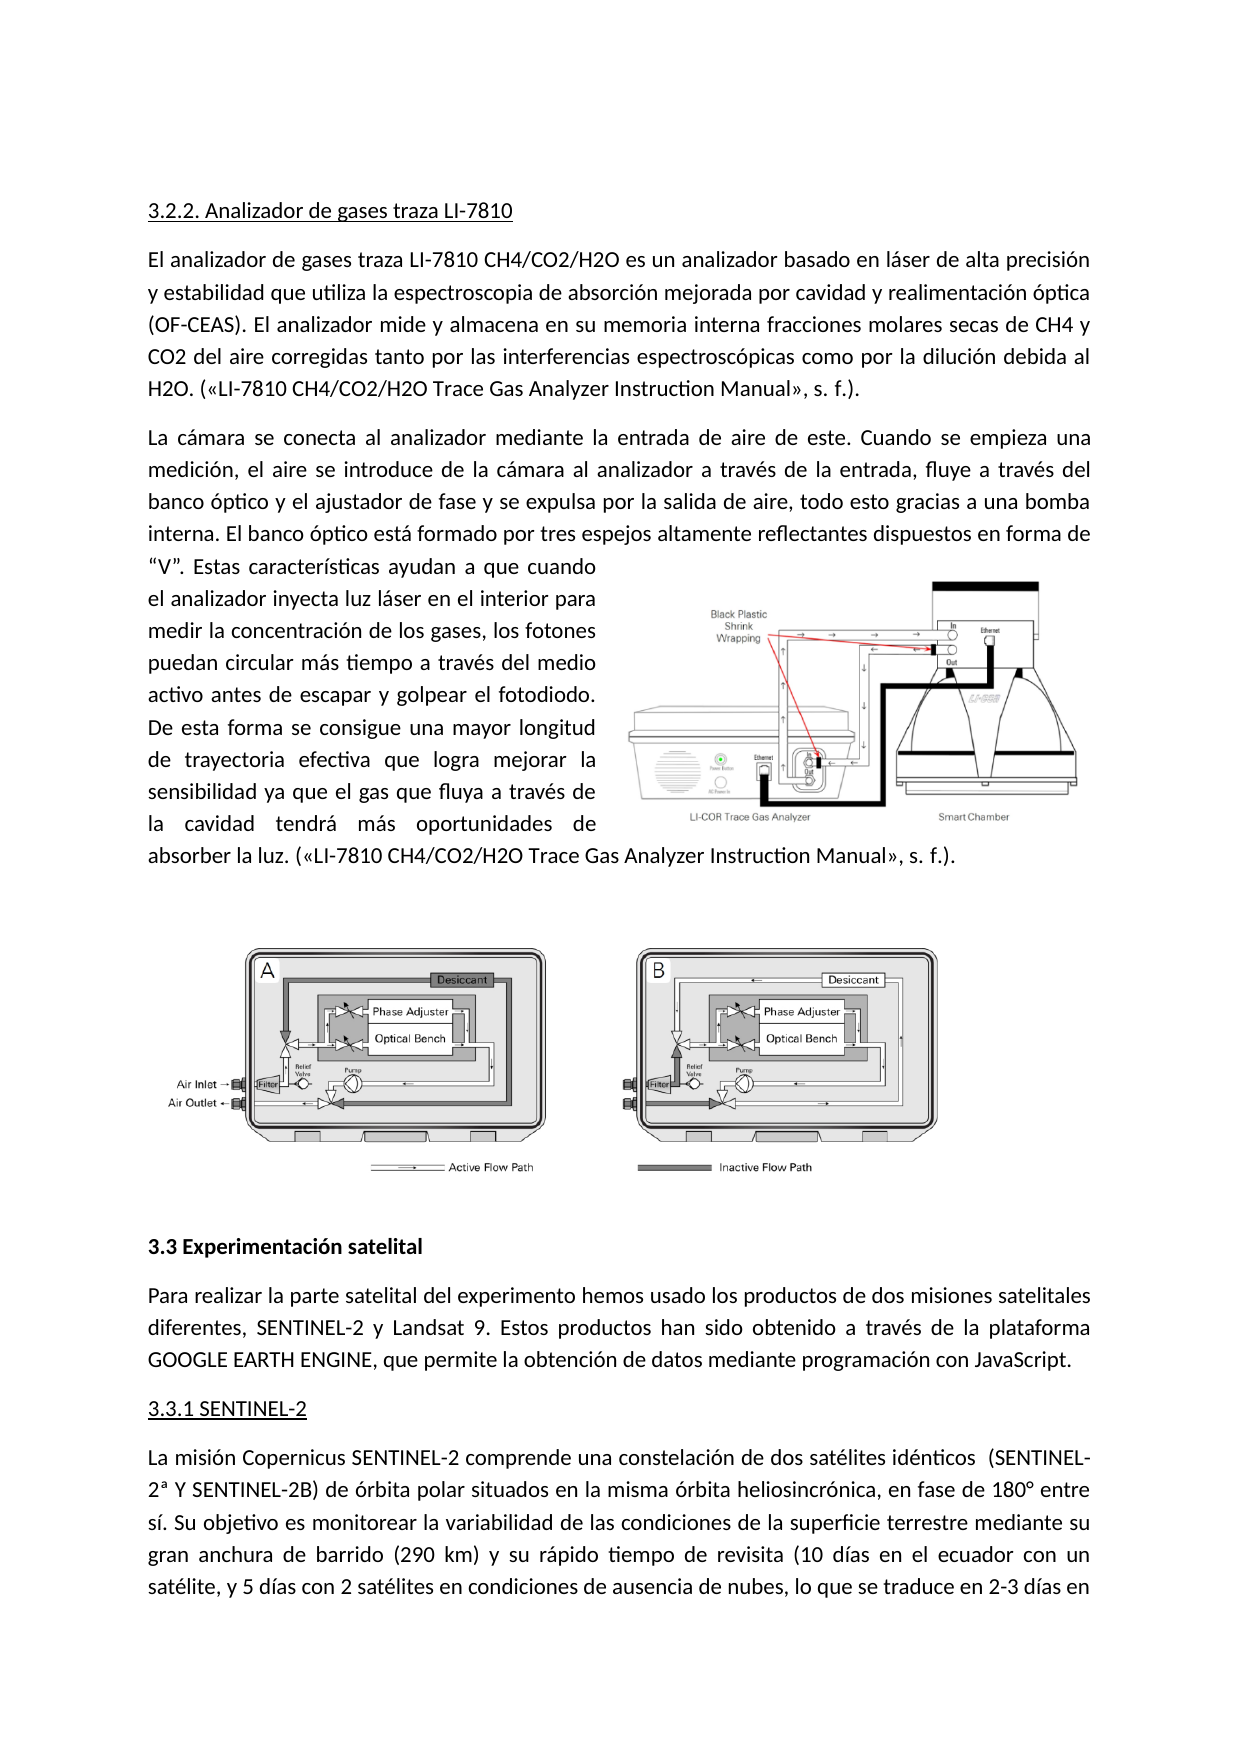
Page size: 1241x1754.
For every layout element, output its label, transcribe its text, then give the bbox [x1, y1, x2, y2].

text 3.3 Experimentación satelital [148, 1232, 1092, 1260]
picture [147, 939, 562, 1181]
text 3.3.1 SENTINEL-2 [148, 1394, 1092, 1422]
text El analizador de gases traza LI-7810 CH4/CO2/H2O es un analizador basado en láser de alta precisión y estabilidad que utiliza la espectroscopia de absorción mejorada por cavidad y realimentación óptica (OF-CEAS). El analizador mide y almacena en su memoria interna fracciones molares secas de CH4 y CO2 del aire corregidas tanto por las interferencias espectroscópicas como por la dilución debida al H2O. («LI-7810 CH4/CO2/H2O Trace Gas Analyzer Instruction Manual», s. f.). [148, 245, 1092, 402]
picture [615, 573, 1093, 839]
picture [614, 940, 953, 1181]
text 3.2.2. Analizador de gases traza LI-7810 [148, 197, 1092, 224]
text Para realizar la parte satelital del experimento hemos usado los productos de dos misiones satelitales diferentes, SENTINEL-2 y Landsat 9. Estos productos han sido obtenido a través de la plataforma GOOGLE EARTH ENGINE, que permite la obtención de datos mediante programación con JavaScript. [148, 1281, 1092, 1373]
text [148, 1443, 1092, 1600]
